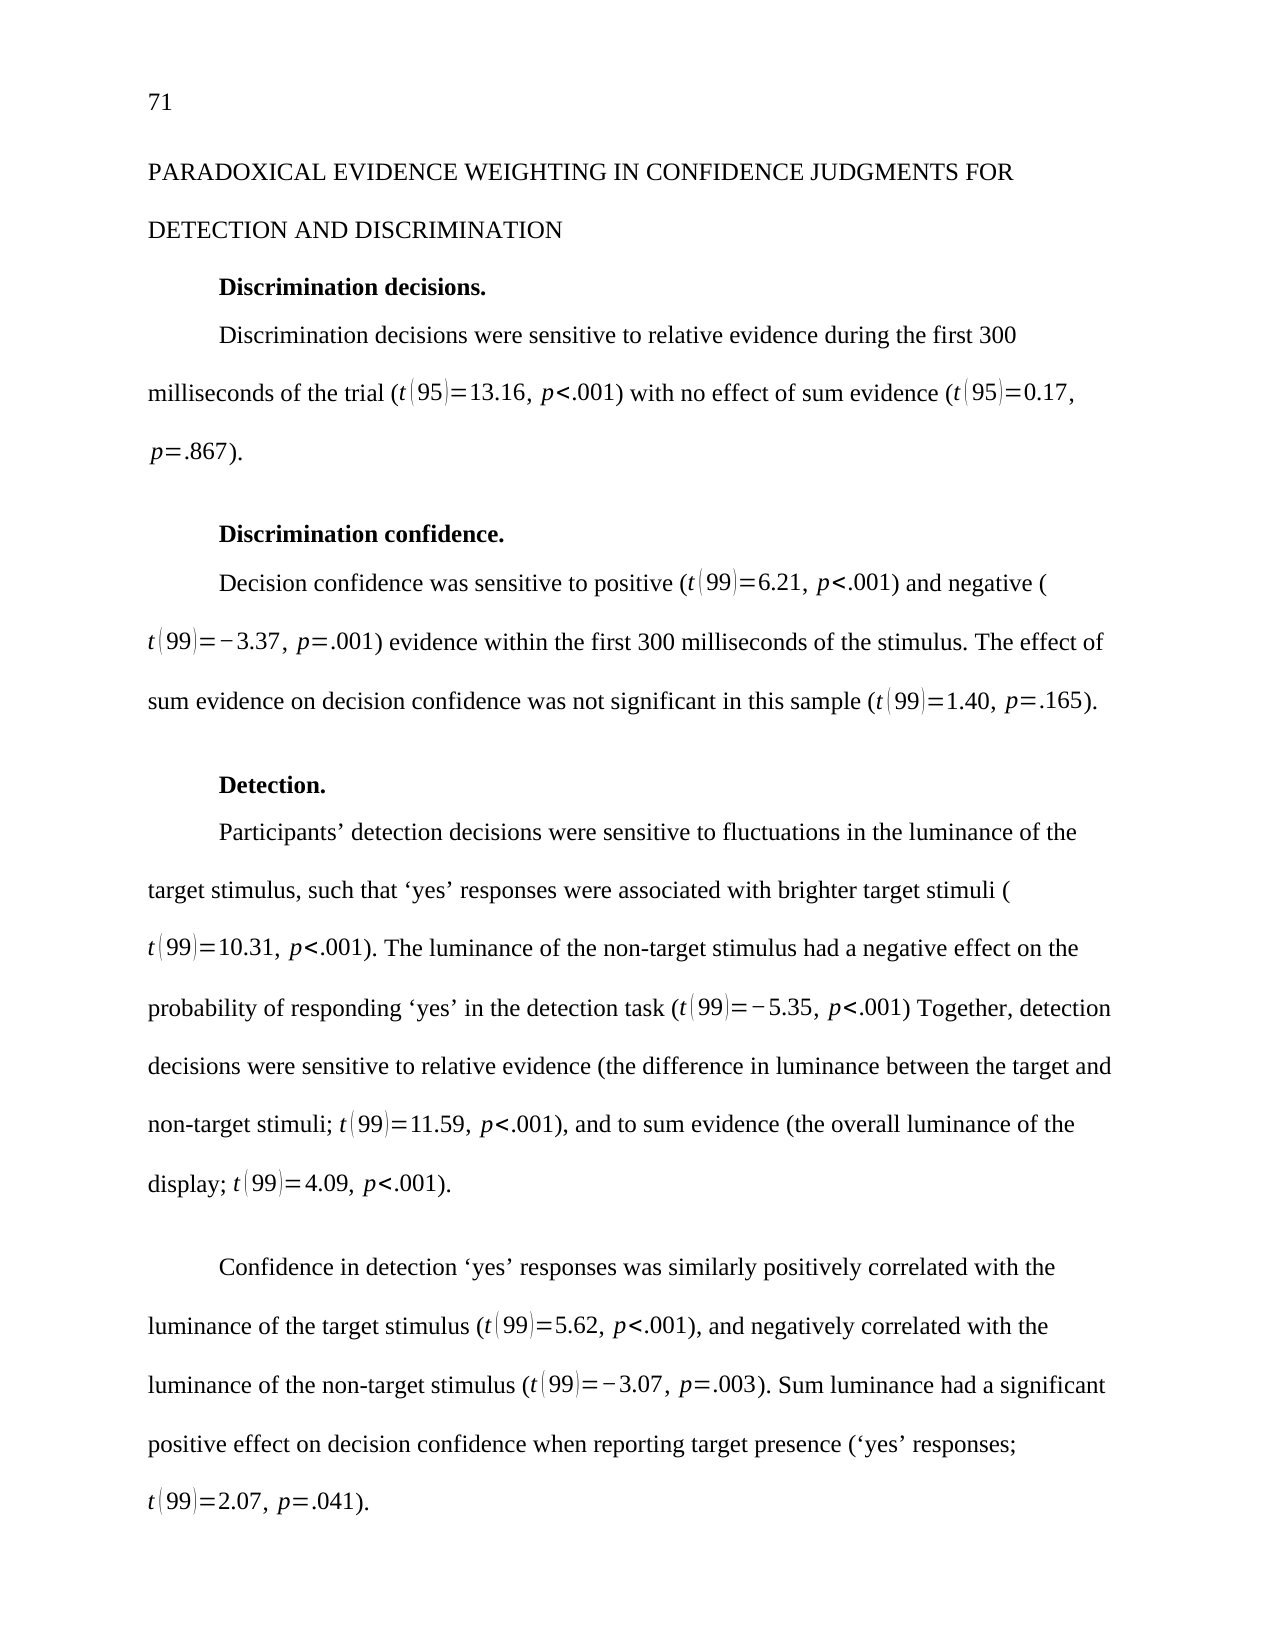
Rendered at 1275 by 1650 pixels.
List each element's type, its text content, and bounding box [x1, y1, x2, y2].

subtitle Detection. [148, 770, 1127, 799]
text Decision confidence was sensitive to positive (, ) and negative (, ) evidence within the first 300 milliseconds of the stimulus. The effect of sum evidence on decision confidence was not significant in this sample (, ). [148, 567, 1127, 716]
subtitle Discrimination confidence. [148, 519, 1127, 548]
text Participants’ detection decisions were sensitive to fluctuations in the luminance of the target stimulus, such that ‘yes’ responses were associated with brighter target stimuli (, ). The luminance of the non-target stimulus had a negative effect on the probability of responding ‘yes’ in the detection task (, ) Together, detection decisions were sensitive to relative evidence (the difference in luminance between the target and non-target stimuli; , ), and to sum evidence (the overall luminance of the display; , ). [148, 817, 1127, 1199]
text Discrimination decisions were sensitive to relative evidence during the first 300 milliseconds of the trial (, ) with no effect of sum evidence (, ). [148, 320, 1127, 466]
text Confidence in detection ‘yes’ responses was similarly positively correlated with the luminance of the target stimulus (, ), and negatively correlated with the luminance of the non-target stimulus (, ). Sum luminance had a significant positive effect on decision confidence when reporting target presence (‘yes’ responses; , ). [148, 1252, 1127, 1517]
subtitle Discrimination decisions. [148, 272, 1127, 301]
